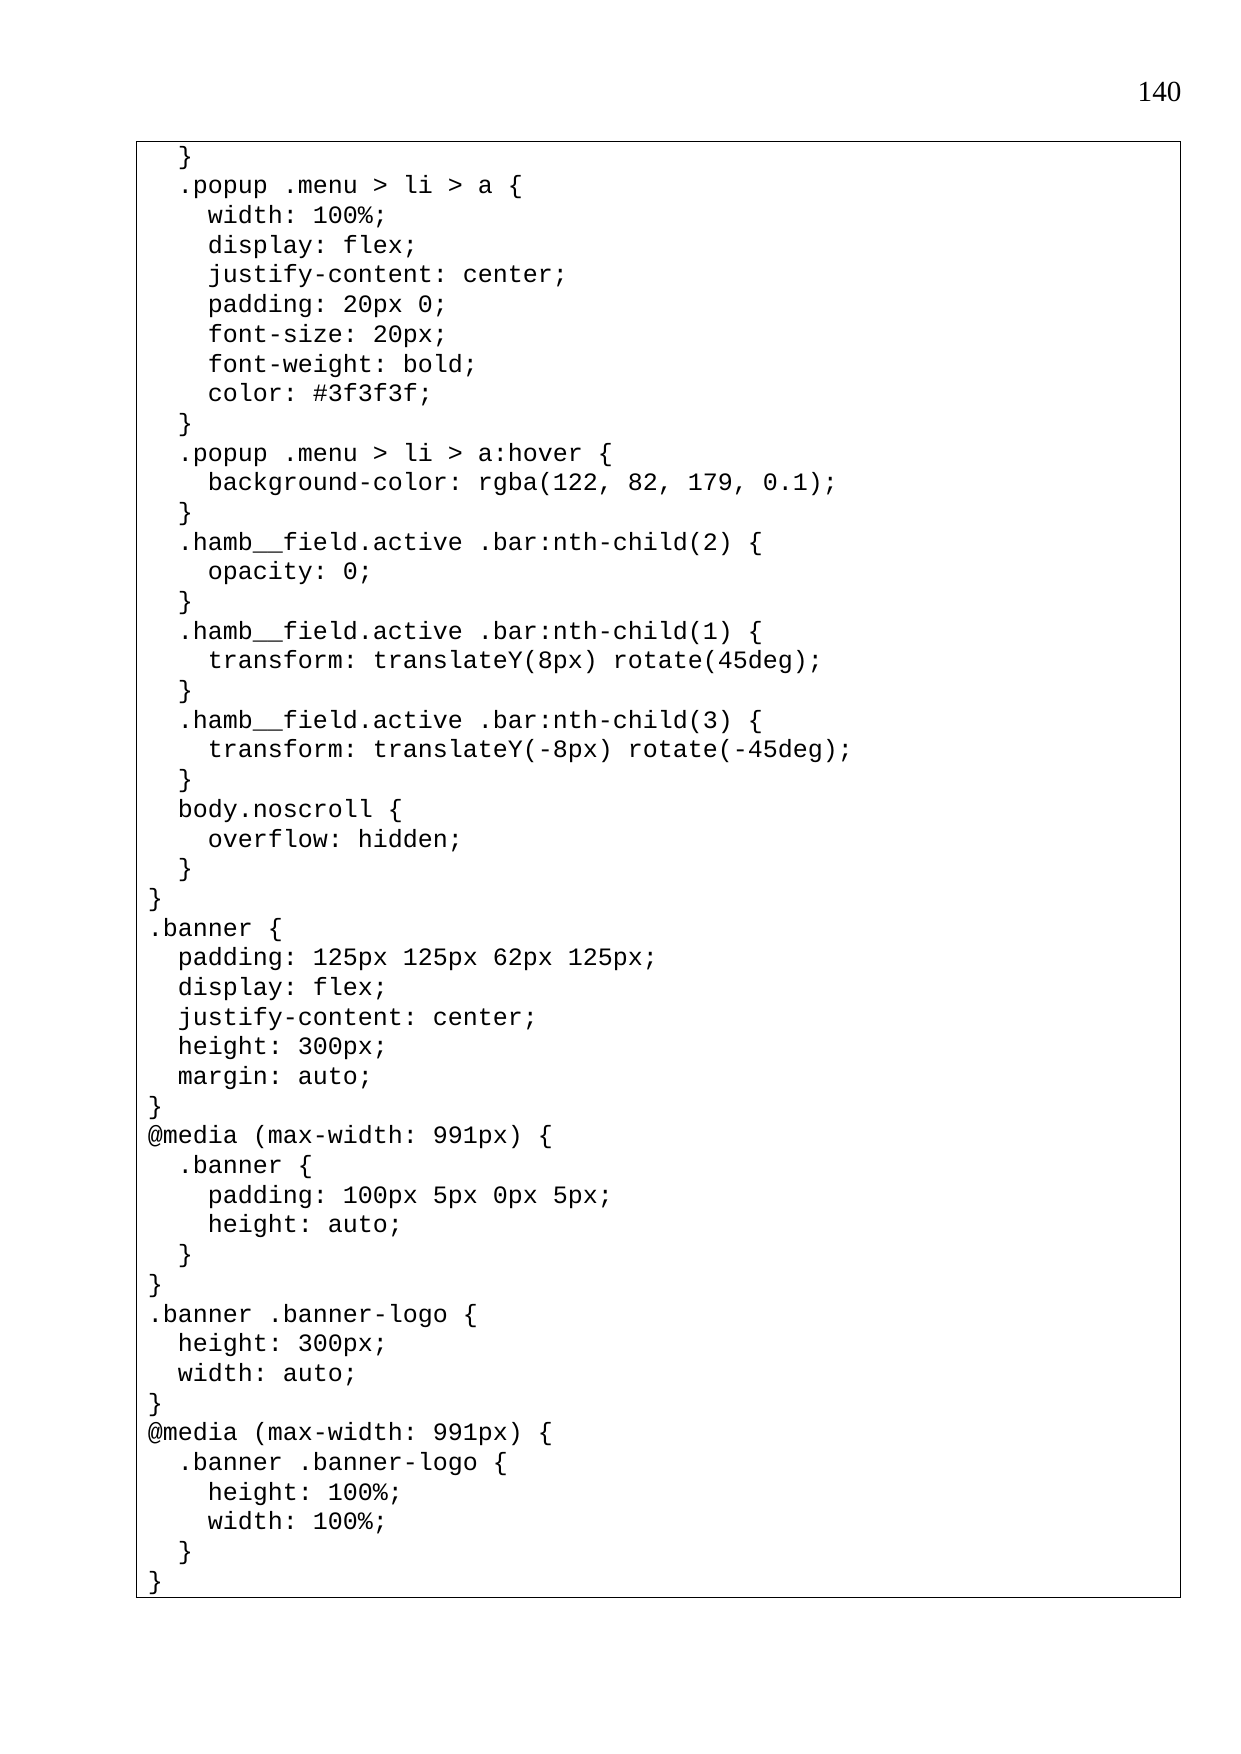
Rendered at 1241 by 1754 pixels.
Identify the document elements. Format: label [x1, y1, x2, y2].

table_header [137, 142, 1180, 1597]
